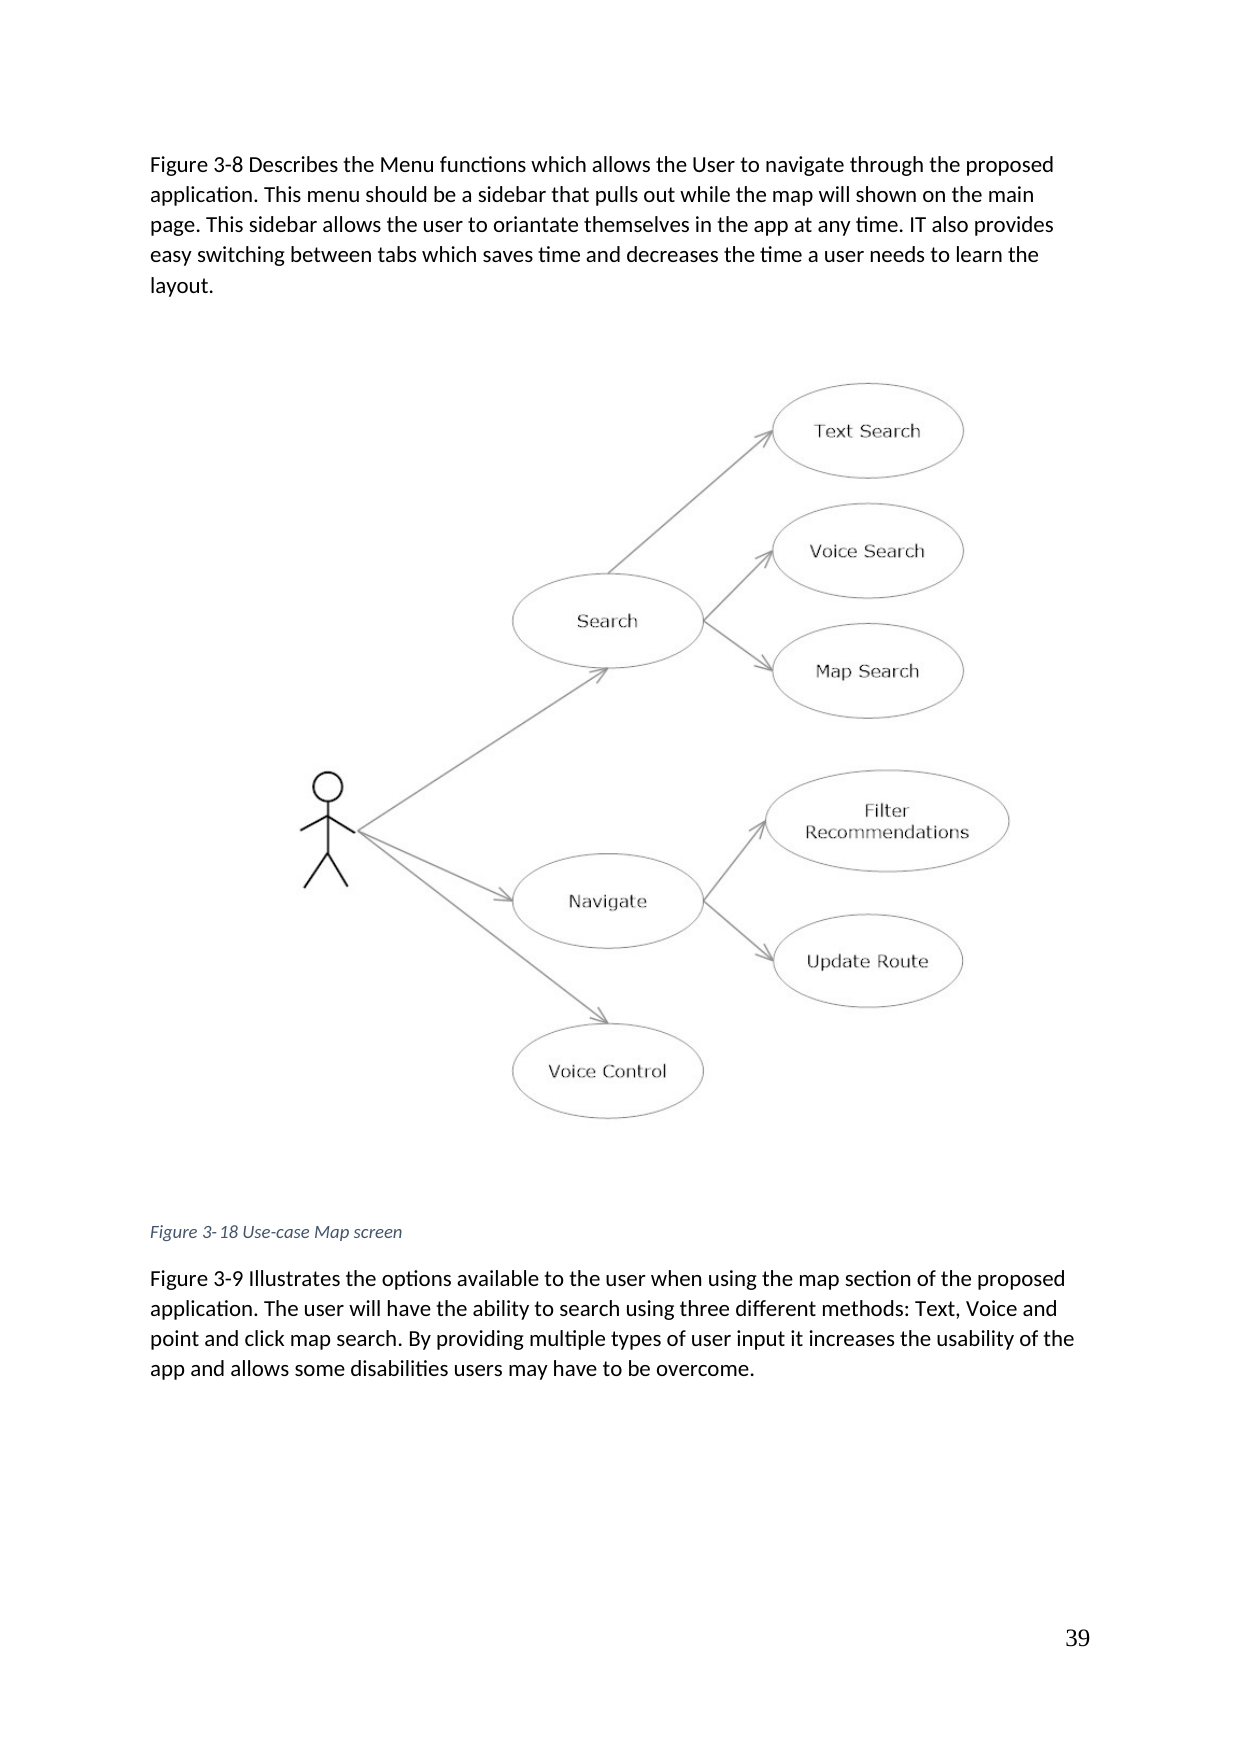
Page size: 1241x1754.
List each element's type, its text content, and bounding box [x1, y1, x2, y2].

picture [150, 301, 1089, 1201]
text Figure 3-9 Illustrates the options available to the user when using the map section of the proposed application. The user will have the ability to search using three different methods: Text, Voice and point and click map search. By providing multiple types of user input it increases the usability of the app and allows some disabilities users may have to be overcome. [150, 1264, 1090, 1382]
